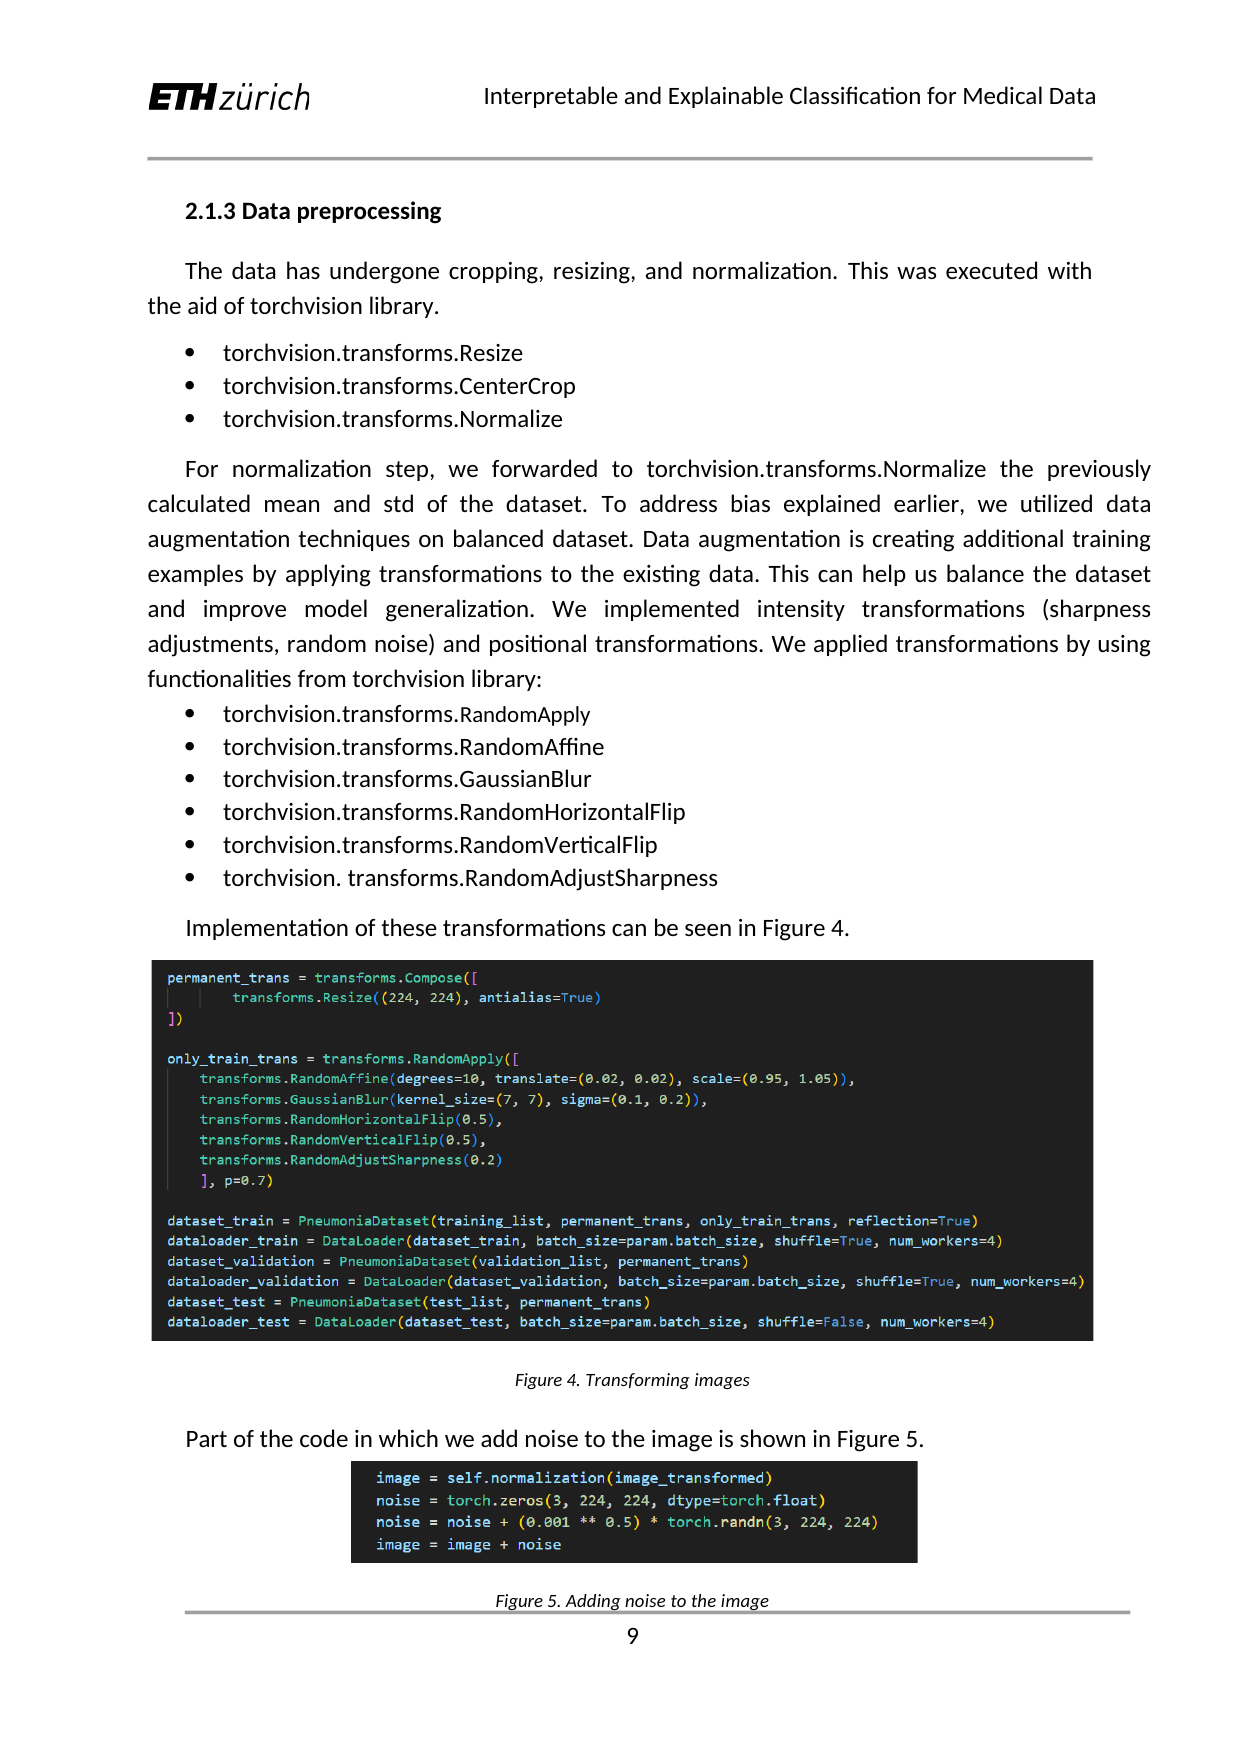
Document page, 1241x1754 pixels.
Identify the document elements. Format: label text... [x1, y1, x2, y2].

text Figure 4. Transforming images [174, 1341, 1093, 1391]
picture [148, 83, 310, 110]
subtitle Data preprocessing [185, 195, 1153, 226]
list torchvision.transforms.GaussianBlur [185, 764, 1153, 794]
list torchvision.transforms.RandomHorizontalFlip [185, 797, 1153, 827]
text Part of the code in which we add noise to the image is shown in Figure 5. [185, 1423, 1153, 1454]
list torchvision.transforms.RandomAffine [185, 731, 1153, 761]
picture [151, 960, 1094, 1341]
list torchvision.transforms.RandomVerticalFlip [185, 829, 1153, 860]
list torchvision.transforms.RandomApply [185, 698, 1153, 728]
list torchvision.transforms.CenterCrop [185, 370, 1153, 401]
text Implementation of these transformations can be seen in Figure 4. [185, 912, 1153, 942]
picture [351, 1461, 918, 1563]
list torchvision.transforms.Resize [185, 337, 1153, 368]
list torchvision. transforms.RandomAdjustSharpness [185, 862, 1153, 893]
text For normalization step, we forwarded to torchvision.transforms.Normalize the previously calculated mean and std of the dataset. To address bias explained earlier, we utilized data augmentation techniques on balanced dataset. Data augmentation is creating additional training examples by applying transformations to the existing data. This can help us balance the dataset and improve model generalization. We implemented intensity transformations (sharpness adjustments, random noise) and positional transformations. We applied transformations by using functionalities from torchvision library: [147, 453, 1153, 693]
list torchvision.transforms.Normalize [185, 403, 1153, 434]
text The data has undergone cropping, resizing, and normalization. This was executed with the aid of torchvision library. [147, 255, 1093, 320]
